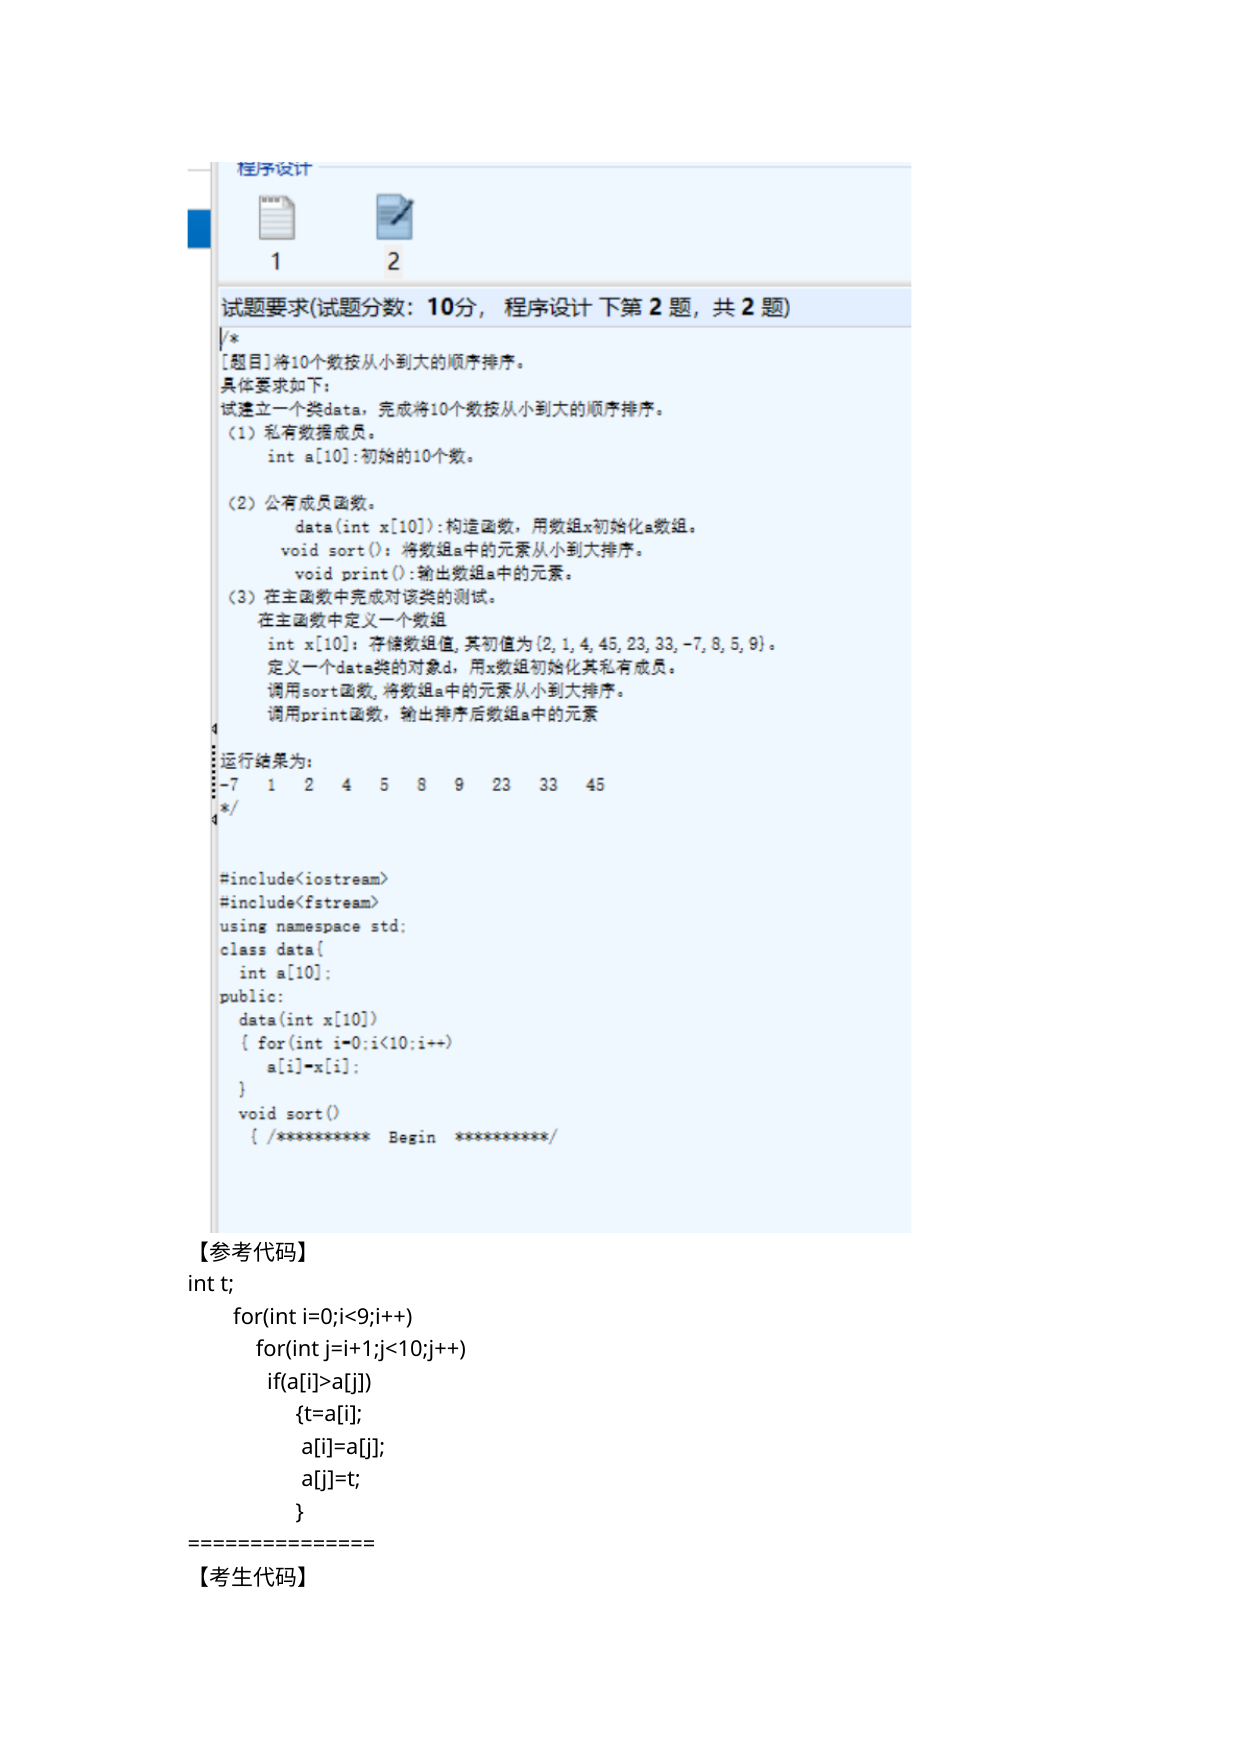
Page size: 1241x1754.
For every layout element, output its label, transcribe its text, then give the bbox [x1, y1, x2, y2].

text for(int i=0;i<9;i++) [187, 1299, 1053, 1332]
text {t=a[i]; [187, 1397, 1053, 1429]
text =============== [187, 1527, 1053, 1559]
text } [187, 1494, 1053, 1527]
text a[j]=t; [187, 1462, 1053, 1494]
text for(int j=i+1;j<10;j++) [187, 1332, 1053, 1364]
text 【考生代码】 [187, 1559, 1053, 1592]
text int t; [187, 1267, 1053, 1299]
text a[i]=a[j]; [187, 1429, 1053, 1462]
text 【参考代码】 [187, 1234, 1053, 1267]
picture [187, 162, 912, 1233]
text if(a[i]>a[j]) [187, 1364, 1053, 1397]
